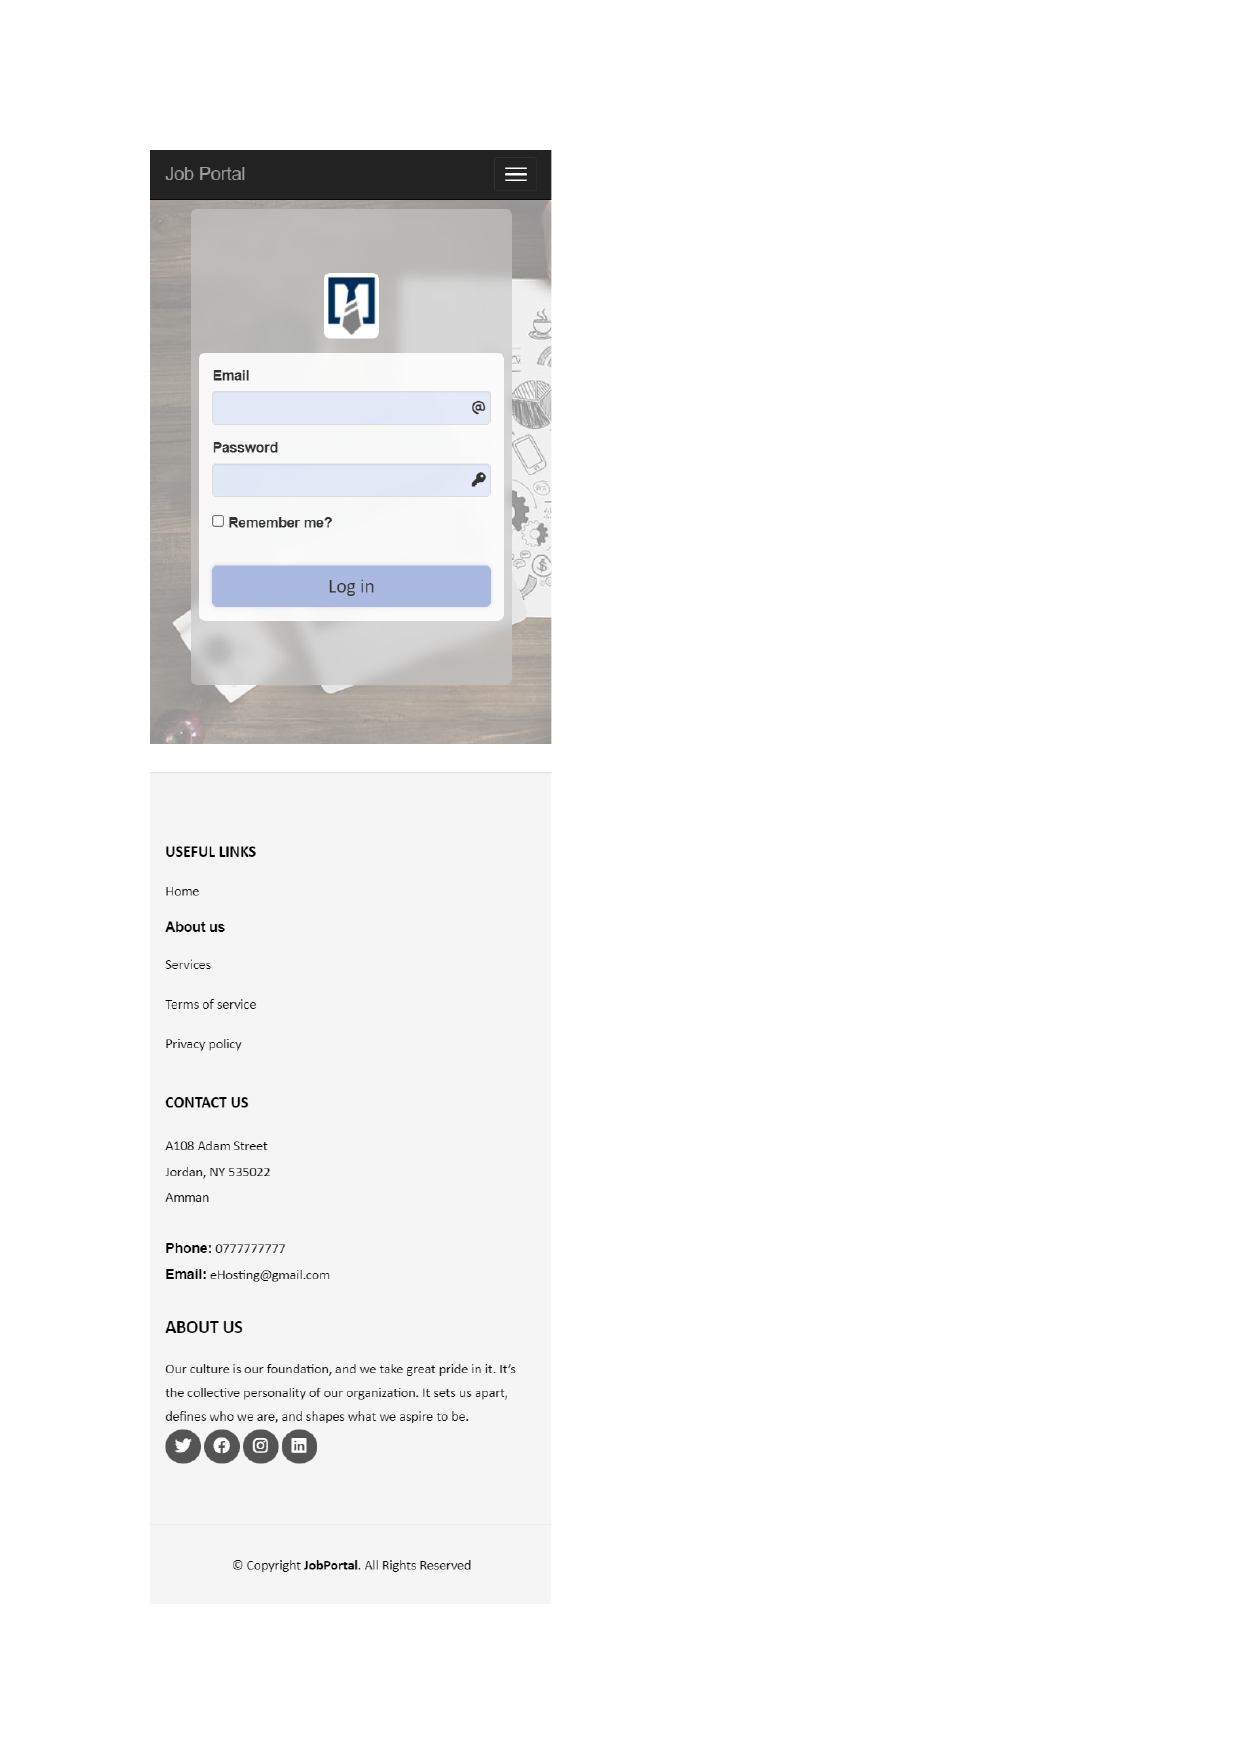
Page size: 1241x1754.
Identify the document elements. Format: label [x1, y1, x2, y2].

picture [150, 150, 552, 1604]
